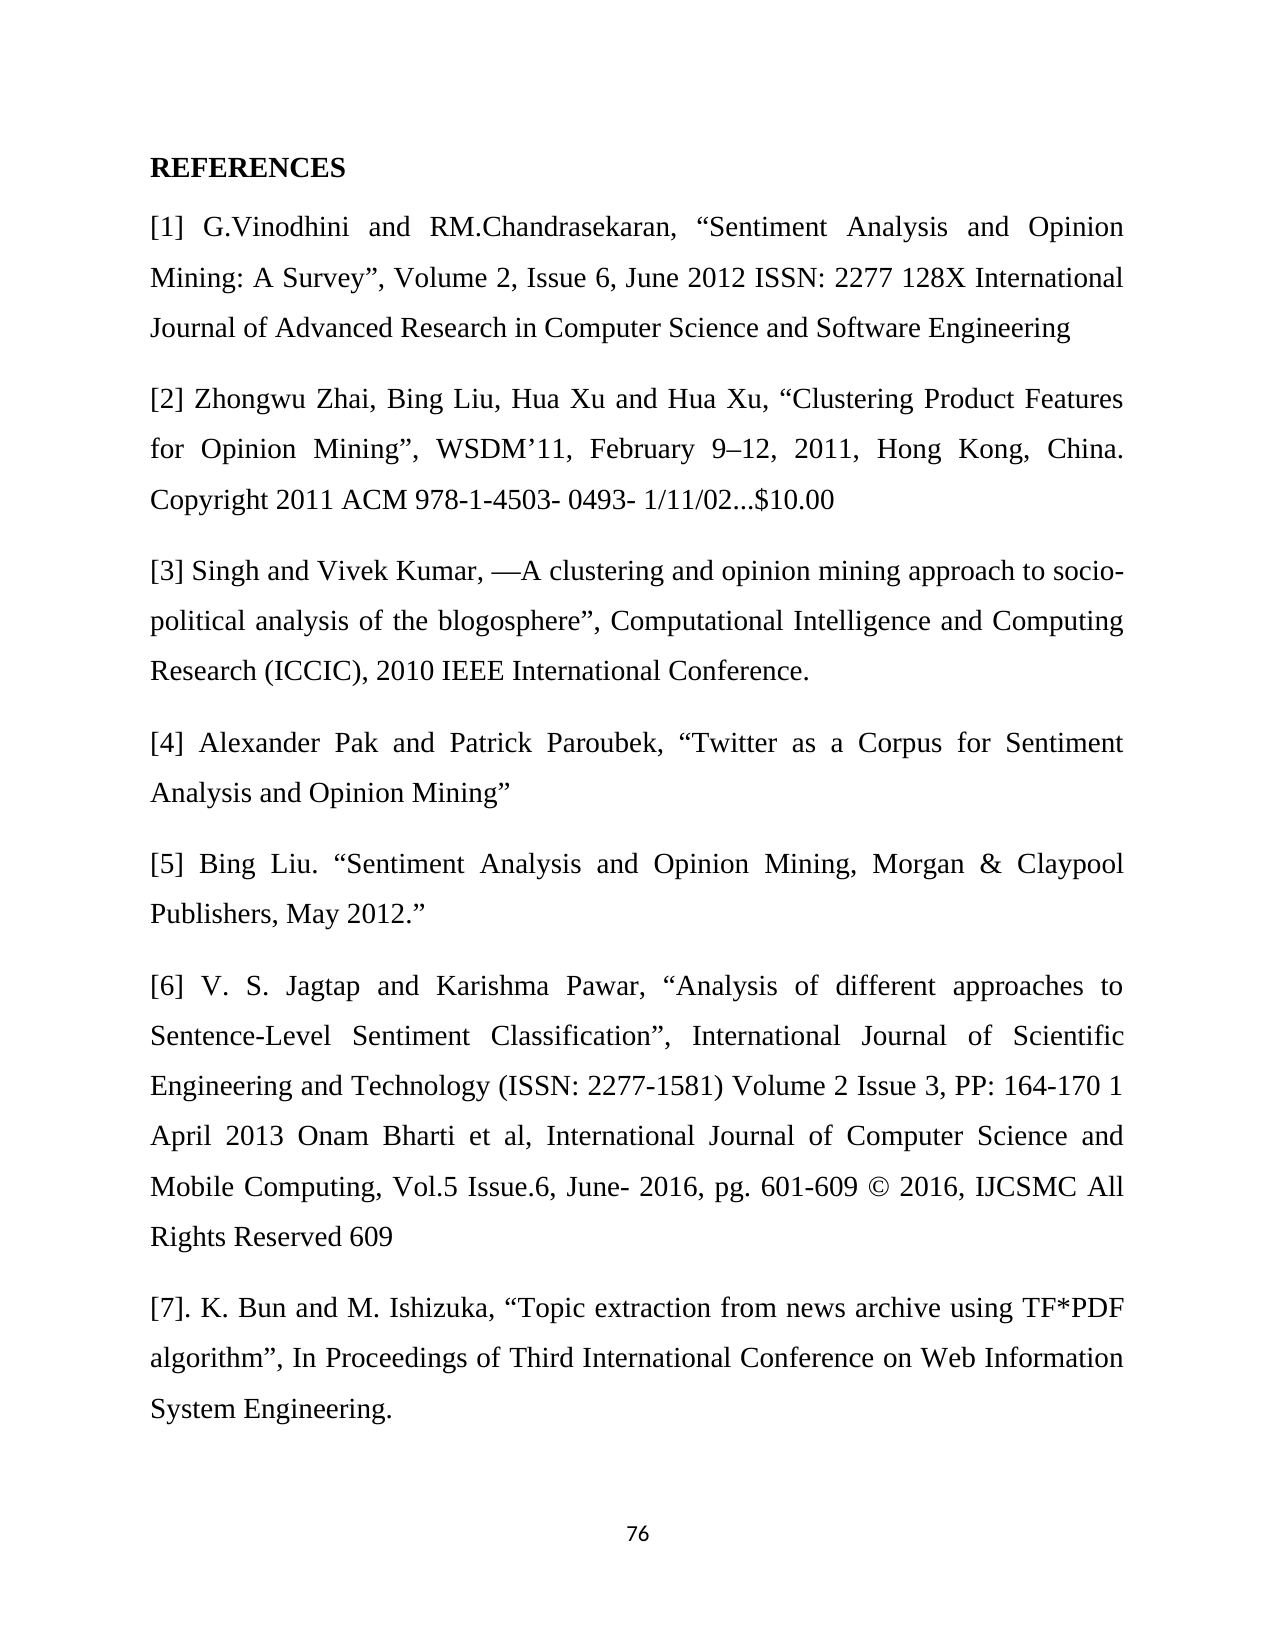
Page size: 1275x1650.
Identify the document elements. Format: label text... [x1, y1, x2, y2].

text [2] Zhongwu Zhai, Bing Liu, Hua Xu and Hua Xu, “Clustering Product Features for Opinion Mining”, WSDM’11, February 9–12, 2011, Hong Kong, China. Copyright 2011 ACM 978-1-4503- 0493- 1/11/02...$10.00 [150, 381, 1125, 515]
text [3] Singh and Vivek Kumar, ―A clustering and opinion mining approach to socio-political analysis of the blogosphere”, Computational Intelligence and Computing Research (ICCIC), 2010 IEEE International Conference. [150, 553, 1125, 687]
text [1] G.Vinodhini and RM.Chandrasekaran, “Sentiment Analysis and Opinion Mining: A Survey”, Volume 2, Issue 6, June 2012 ISSN: 2277 128X International Journal of Advanced Research in Computer Science and Software Engineering [150, 209, 1125, 343]
text REFERENCES [150, 150, 1125, 183]
text [7]. K. Bun and M. Ishizuka, “Topic extraction from news archive using TF*PDF algorithm”, In Proceedings of Third International Conference on Web Information System Engineering. [150, 1290, 1125, 1424]
text [5] Bing Liu. “Sentiment Analysis and Opinion Mining, Morgan & Claypool Publishers, May 2012.” [150, 846, 1125, 930]
text [4] Alexander Pak and Patrick Paroubek, “Twitter as a Corpus for Sentiment Analysis and Opinion Mining” [150, 725, 1125, 808]
text [6] V. S. Jagtap and Karishma Pawar, “Analysis of different approaches to Sentence-Level Sentiment Classification”, International Journal of Scientific Engineering and Technology (ISSN: 2277-1581) Volume 2 Issue 3, PP: 164-170 1 April 2013 Onam Bharti et al, International Journal of Computer Science and Mobile Computing, Vol.5 Issue.6, June- 2016, pg. 601-609 © 2016, IJCSMC All Rights Reserved 609 [150, 968, 1125, 1253]
